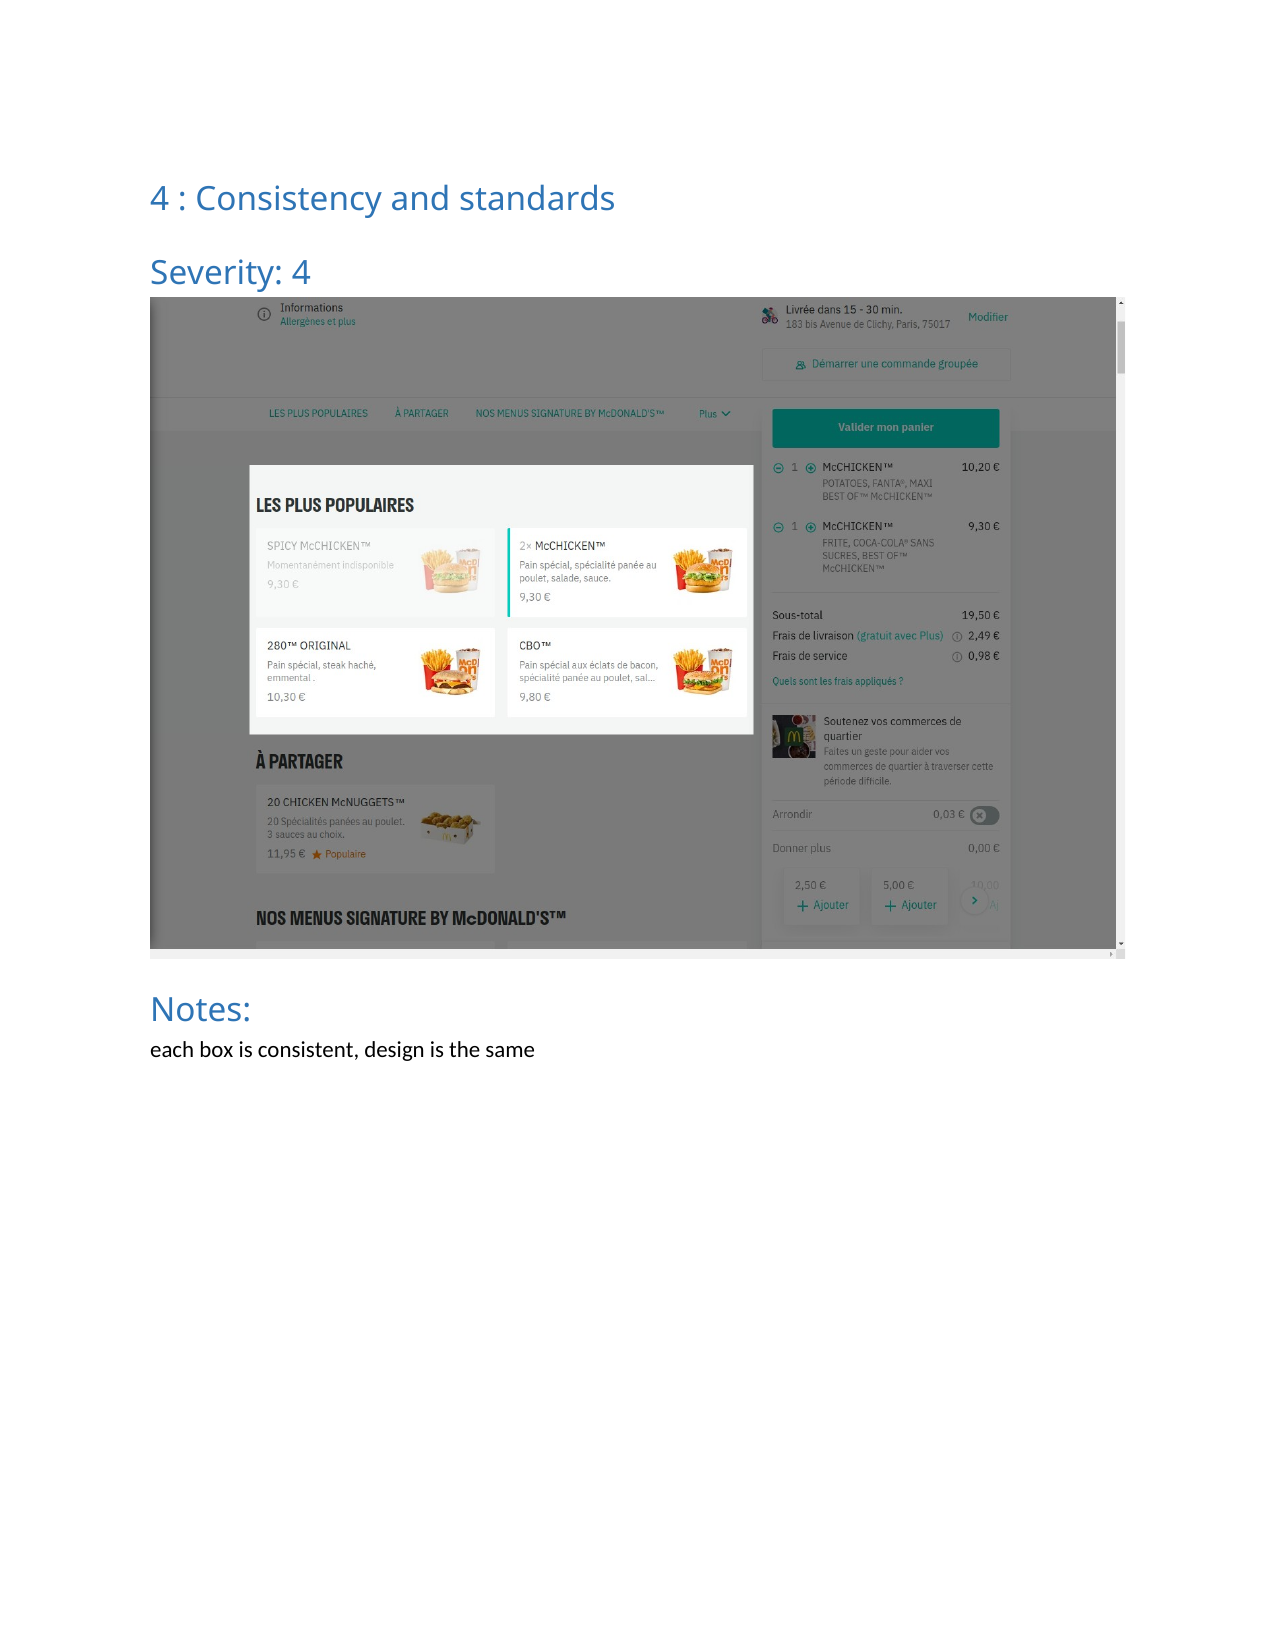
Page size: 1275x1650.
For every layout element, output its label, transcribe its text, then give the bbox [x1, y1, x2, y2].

picture [150, 297, 1125, 959]
subtitle 4 : Consistency and standards [150, 175, 1125, 220]
text each box is consistent, design is the same [150, 1035, 1125, 1063]
subtitle Notes: [150, 986, 1125, 1031]
subtitle Severity: 4 [150, 249, 1125, 294]
